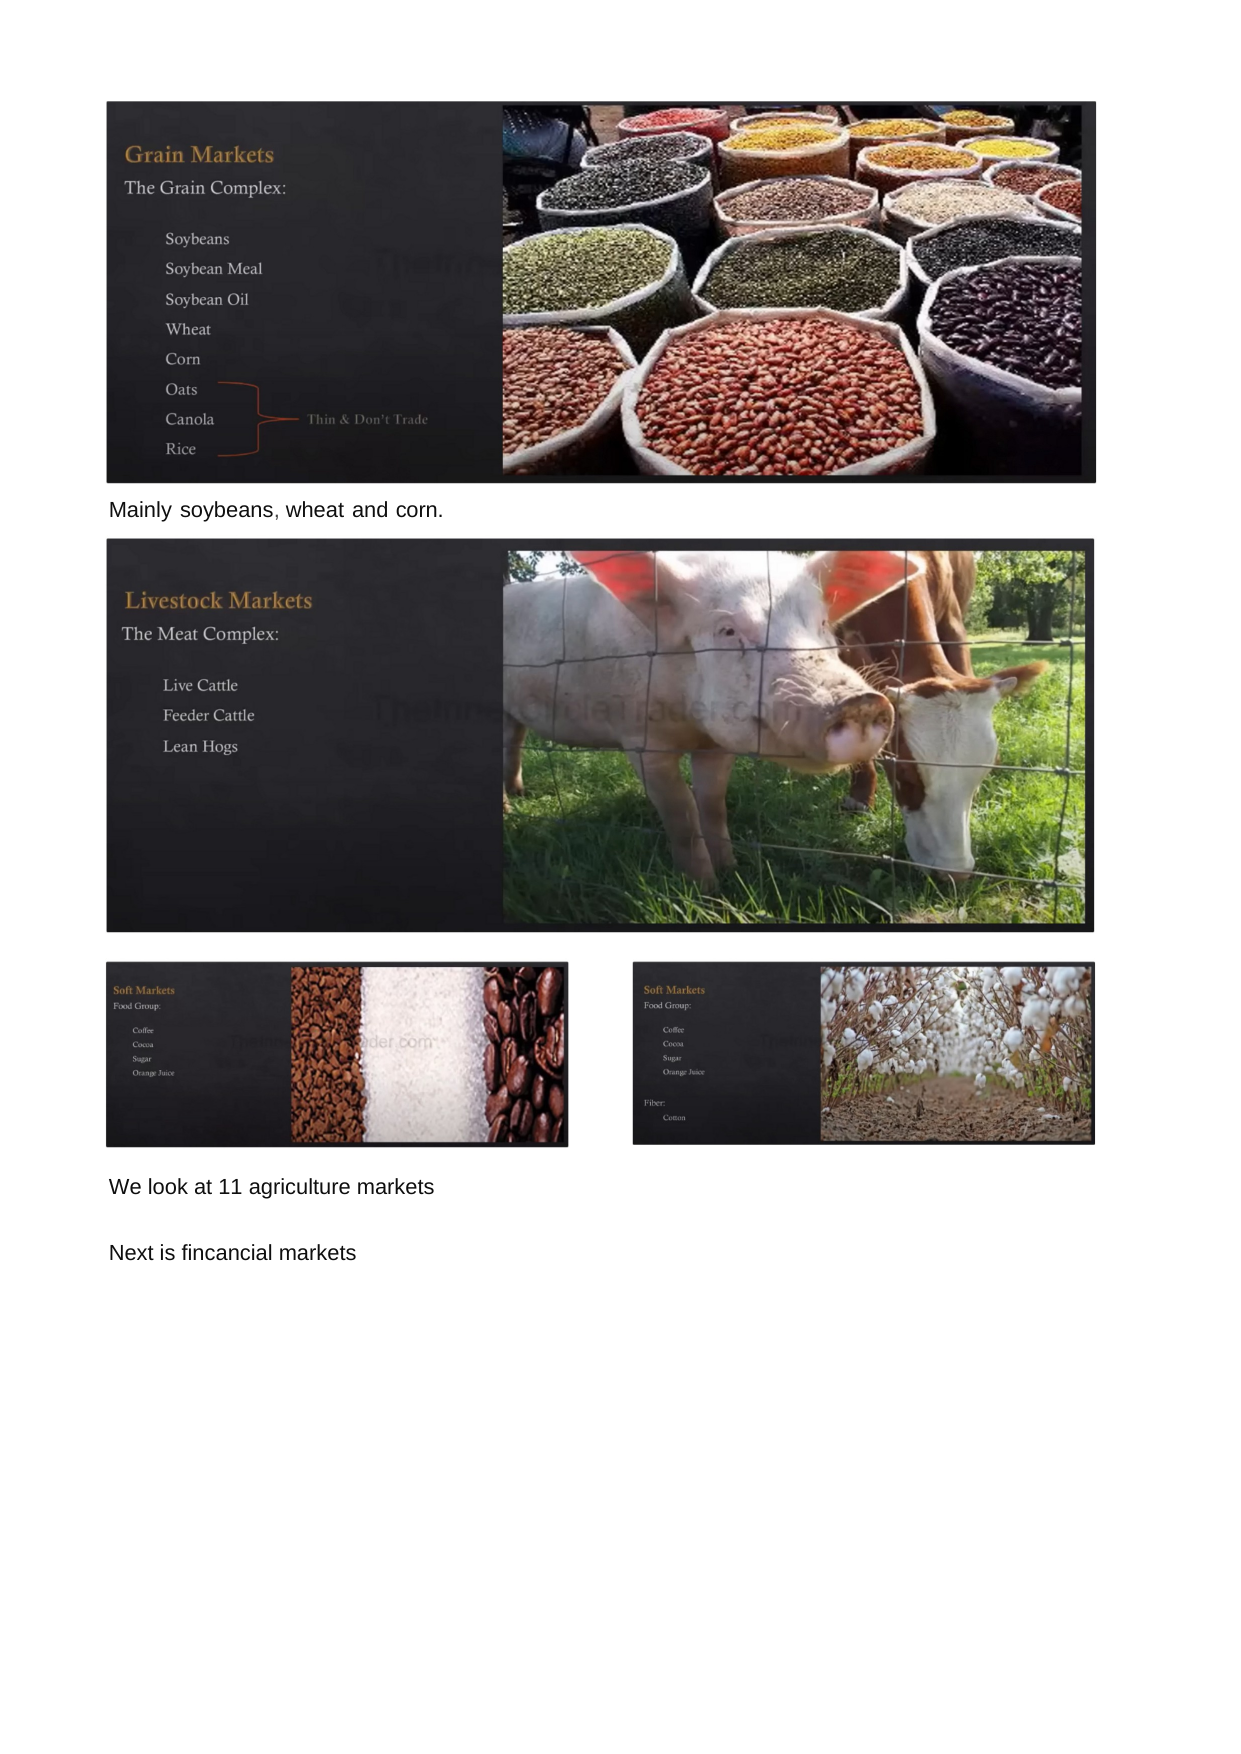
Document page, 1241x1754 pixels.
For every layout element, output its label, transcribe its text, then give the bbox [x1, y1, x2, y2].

text We look at 11 agriculture markets Next is fincancial markets [108, 1174, 476, 1264]
text Mainly soybeans, wheat and corn. [108, 497, 1109, 522]
picture [632, 958, 1096, 1145]
picture [105, 100, 1097, 484]
picture [104, 958, 569, 1149]
picture [105, 535, 1097, 934]
